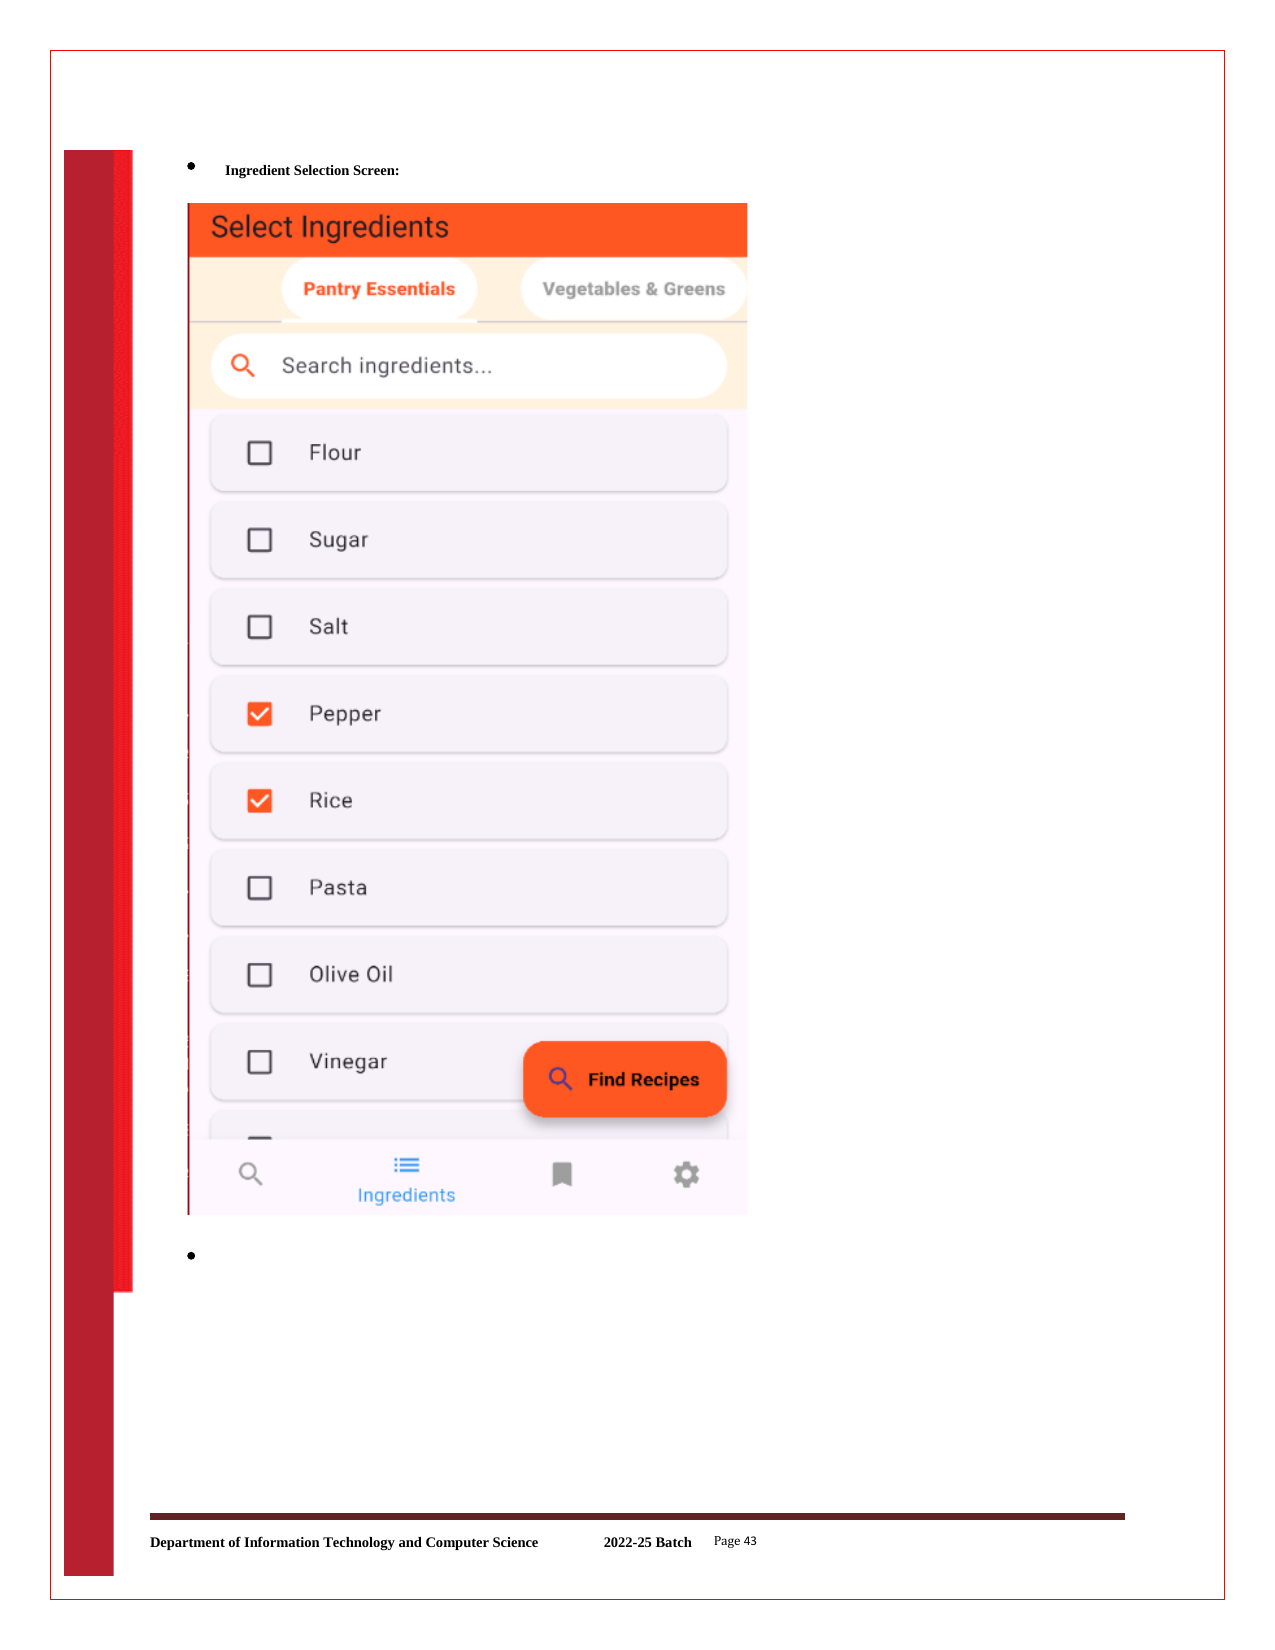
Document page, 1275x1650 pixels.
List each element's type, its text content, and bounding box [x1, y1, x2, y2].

picture [187, 203, 748, 1215]
picture [64, 150, 133, 1576]
list Ingredient Selection Screen: [187, 150, 1125, 179]
